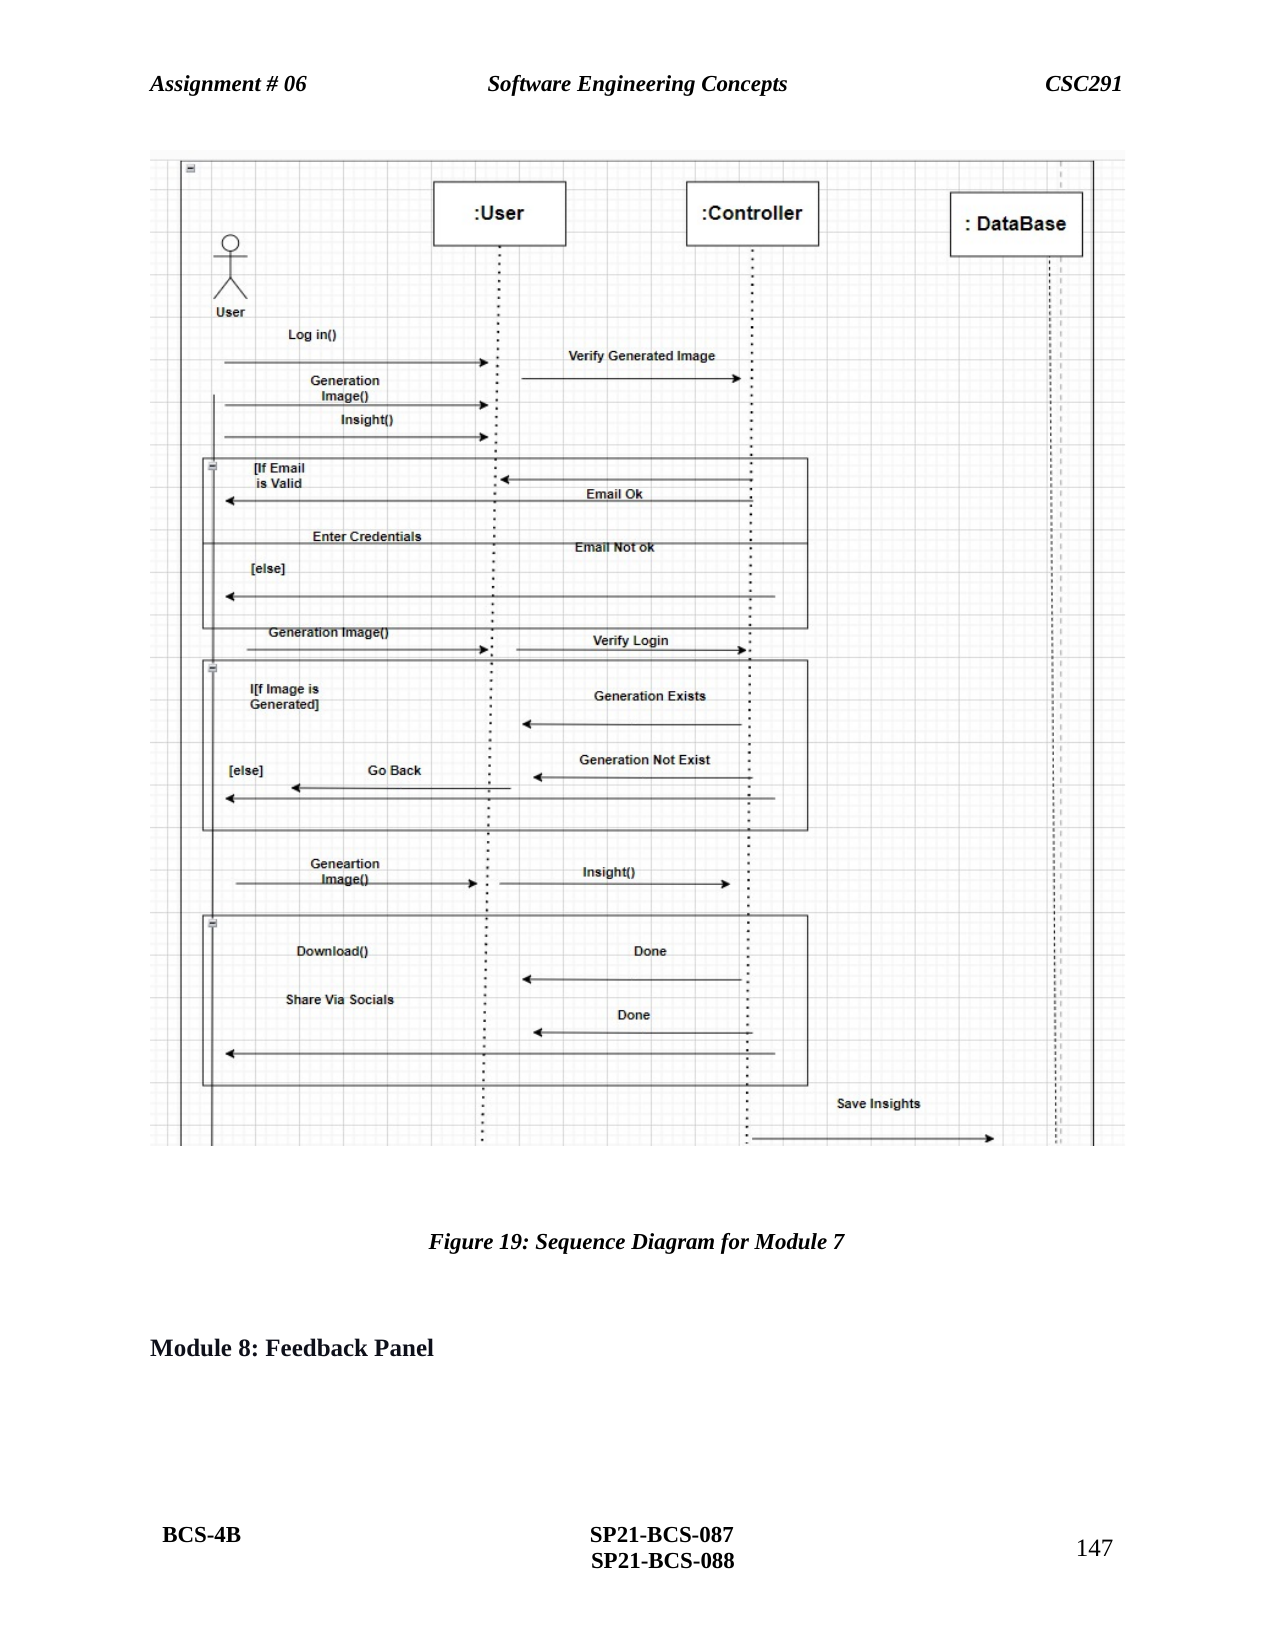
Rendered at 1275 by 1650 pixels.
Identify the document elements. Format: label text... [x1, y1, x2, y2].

picture [150, 150, 1125, 1146]
text Figure 19: Sequence Diagram for Module 7 [150, 1228, 1125, 1255]
text Module 8: Feedback Panel [150, 1333, 1125, 1362]
